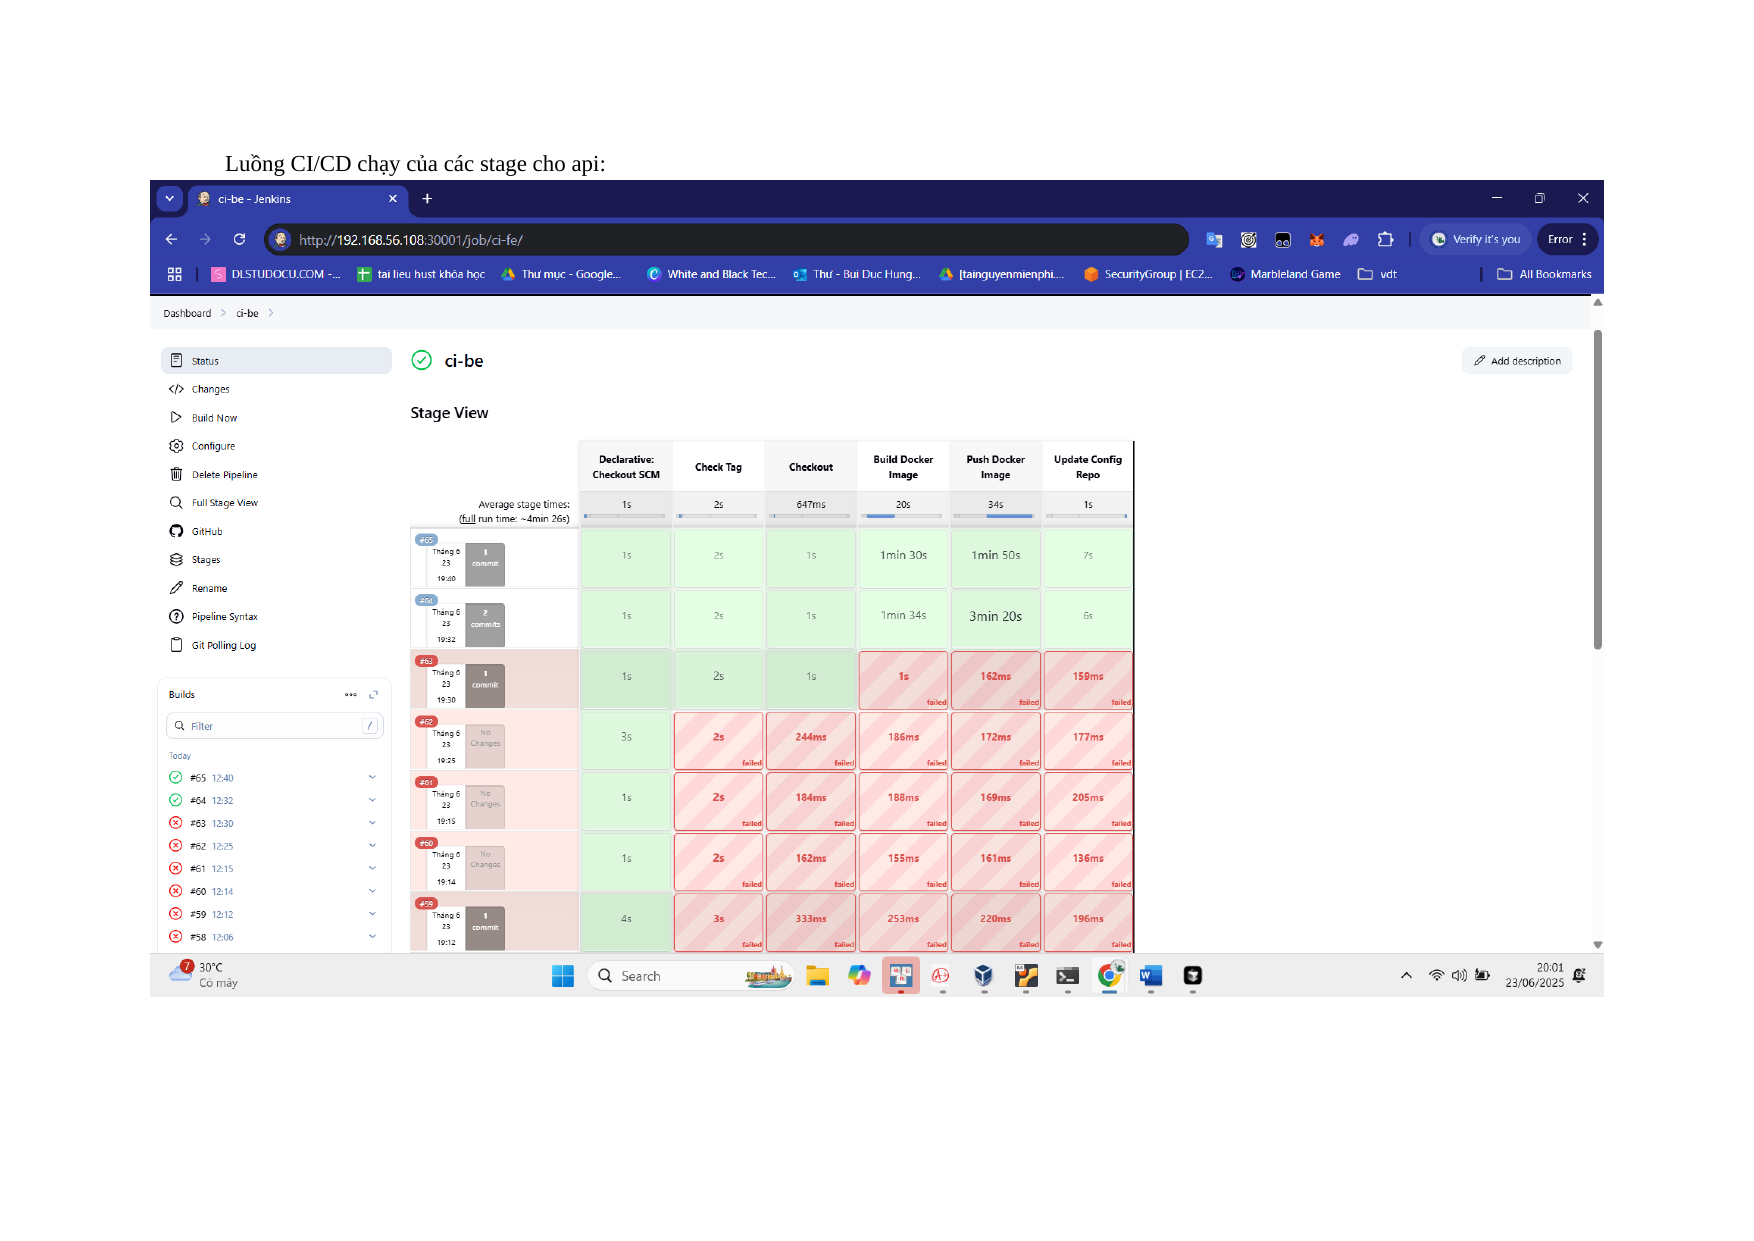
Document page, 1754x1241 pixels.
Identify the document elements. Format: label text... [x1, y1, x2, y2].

text Luồng CI/CD chạy của các stage cho api: [150, 150, 1604, 176]
picture [150, 180, 1604, 997]
